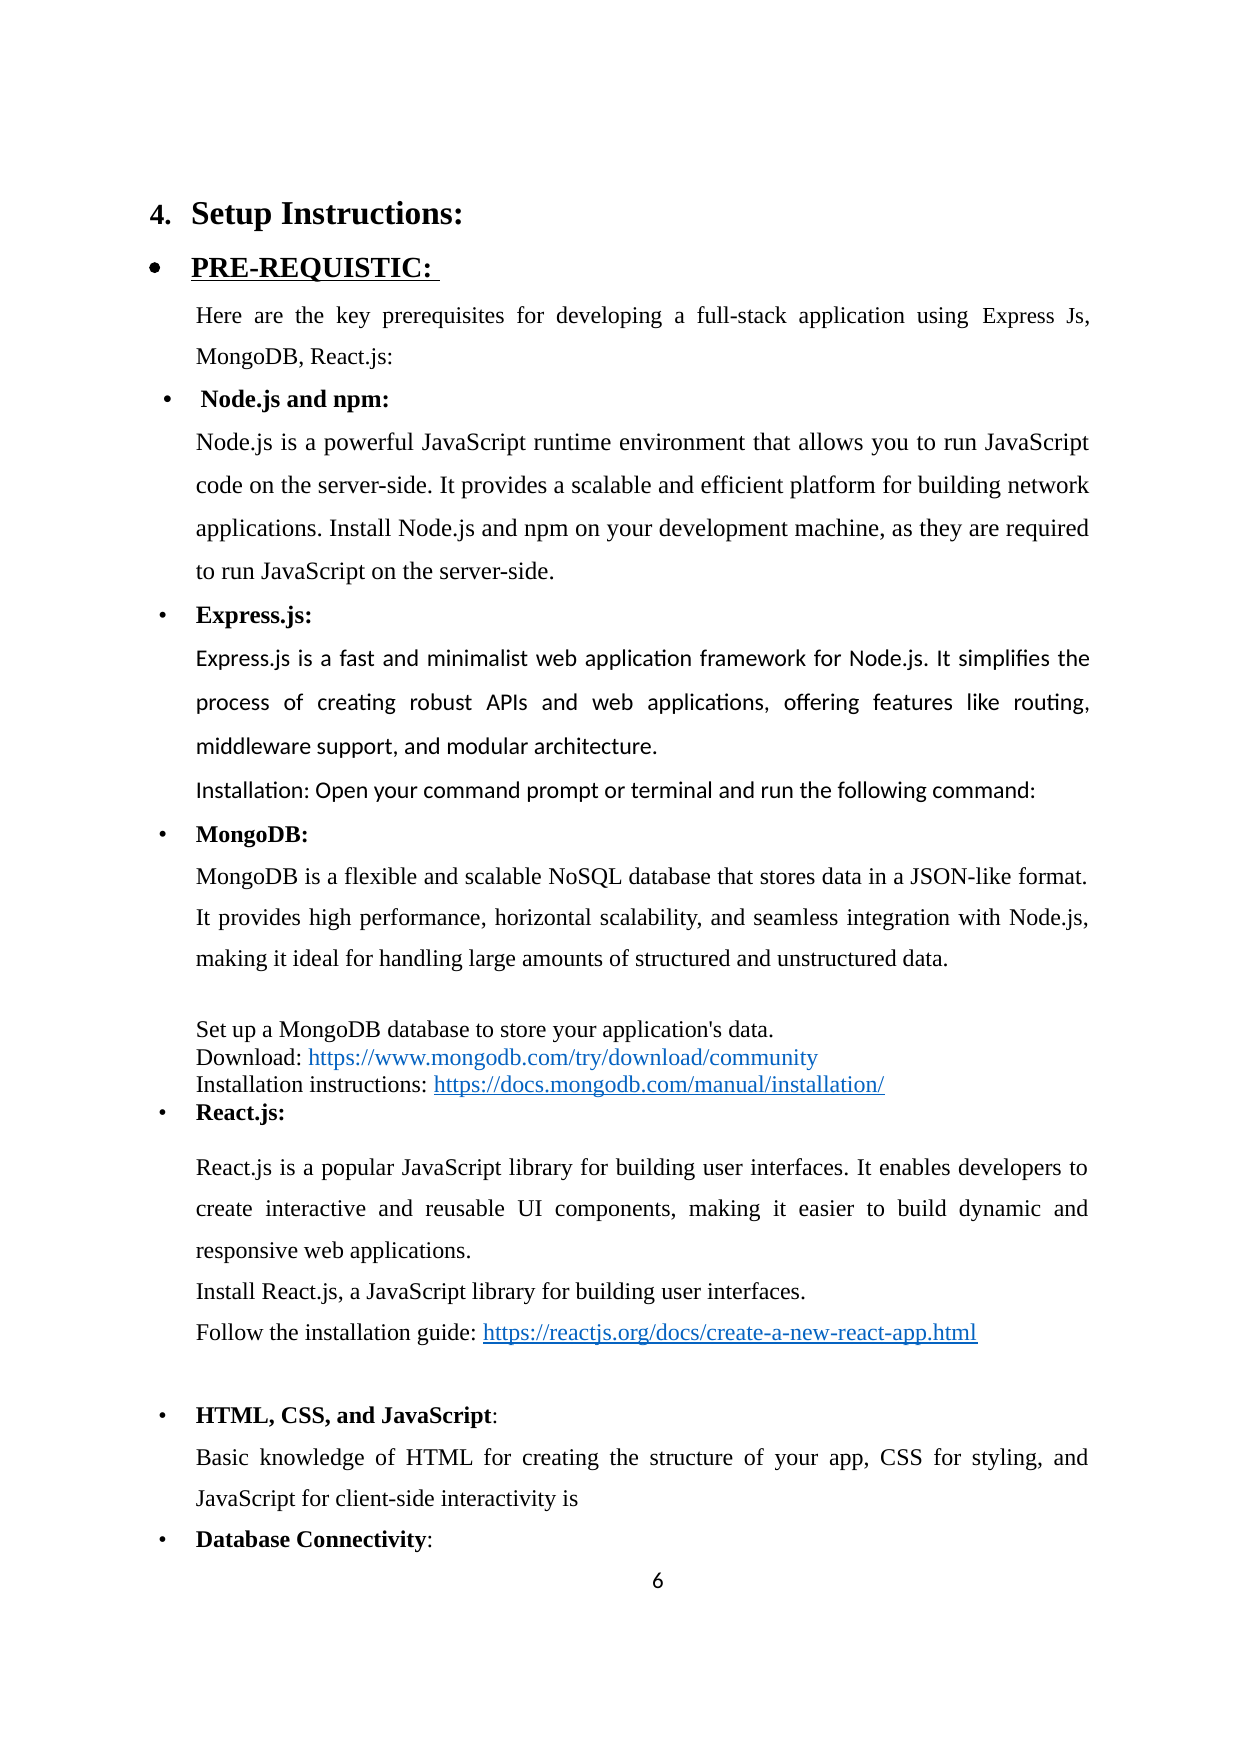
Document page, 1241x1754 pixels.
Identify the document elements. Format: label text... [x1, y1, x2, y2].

list Basic knowledge of HTML for creating the structure of your app, CSS for styling, and JavaScript for client-side interactivity is [196, 1442, 1090, 1511]
list Follow the installation guide: https://reactjs.org/docs/create-a-new-react-app.html [196, 1318, 1090, 1346]
text Download: https://www.mongodb.com/try/download/community [196, 1043, 1090, 1070]
list Setup Instructions: [149, 193, 1090, 231]
text Installation instructions: https://docs.mongodb.com/manual/installation/ [196, 1070, 1090, 1098]
list Express.js: [158, 600, 1090, 629]
list Express.js is a fast and minimalist web application framework for Node.js. It simplifies the process of creating robust APIs and web applications, offering features like routing, middleware support, and modular architecture. [196, 643, 1090, 760]
list MongoDB: [158, 819, 1090, 847]
text Set up a MongoDB database to store your application's data. [196, 1015, 1090, 1043]
list Here are the key prerequisites for developing a full-stack application using Express Js, MongoDB, React.js: [196, 301, 1090, 370]
list Node.js and npm: [163, 384, 1090, 412]
list Install React.js, a JavaScript library for building user interfaces. [196, 1277, 1090, 1305]
list Installation: Open your command prompt or terminal and run the following command: [196, 775, 1090, 804]
list Node.js is a powerful JavaScript runtime environment that allows you to run JavaScript code on the server-side. It provides a scalable and efficient platform for building network applications. Install Node.js and npm on your development machine, as they are required to run JavaScript on the server-side. [196, 427, 1090, 586]
list Database Connectivity: [158, 1525, 1090, 1553]
list HTML, CSS, and JavaScript: [158, 1401, 1090, 1429]
list React.js is a popular JavaScript library for building user interfaces. It enables developers to create interactive and reusable UI components, making it easier to build dynamic and responsive web applications. [196, 1153, 1090, 1263]
list React.js: [158, 1098, 1090, 1125]
list PRE-REQUISTIC: [149, 251, 1090, 284]
list MongoDB is a flexible and scalable NoSQL database that stores data in a JSON-like format. It provides high performance, horizontal scalability, and seamless integration with Node.js, making it ideal for handling large amounts of structured and unstructured data. [196, 862, 1090, 972]
